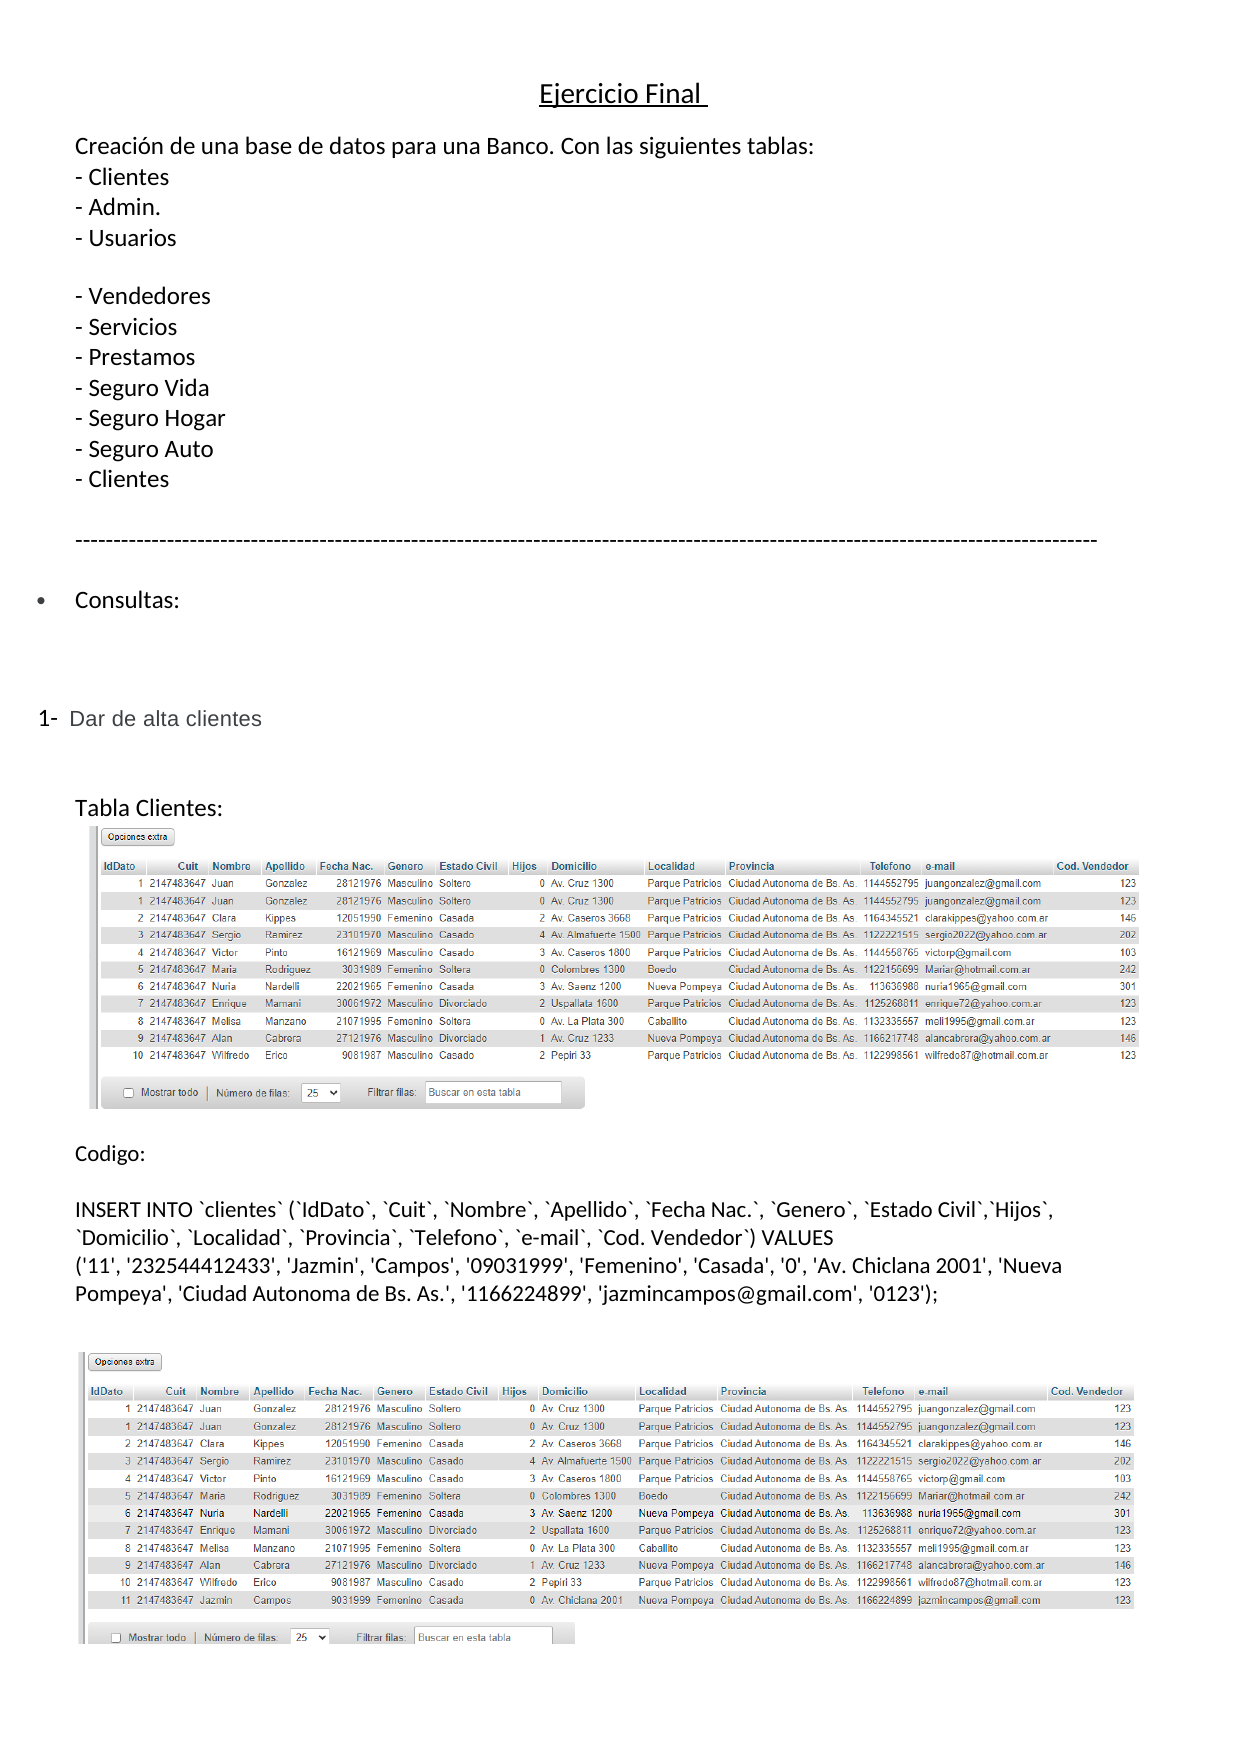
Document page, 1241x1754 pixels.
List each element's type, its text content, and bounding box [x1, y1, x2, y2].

text 1- Dar de alta clientes [37, 672, 1165, 733]
text Ejercicio Final [75, 75, 1165, 111]
text - Admin. [75, 191, 1165, 222]
text - Seguro Hogar [75, 402, 1165, 433]
text ('11', '232544412433', 'Jazmin', 'Campos', '09031999', 'Femenino', 'Casada', '0', 'Av. Chiclana 2001', 'Nueva Pompeya', 'Ciudad Autonoma de Bs. As.', '1166224899', 'jazmincampos@gmail.com', '0123'); [75, 1251, 1165, 1307]
text -------------------------------------------------------------------------------------------------------------------------------------- [75, 524, 1165, 555]
list Consultas: [37, 584, 1165, 643]
picture [78, 1352, 1156, 1644]
text Creación de una base de datos para una Banco. Con las siguientes tablas: - Clientes [75, 130, 1165, 191]
picture [89, 826, 1152, 1109]
text - Seguro Auto - Clientes [75, 433, 1165, 494]
text - Usuarios [75, 222, 1165, 252]
text - Vendedores [75, 280, 1165, 311]
text - Servicios [75, 311, 1165, 341]
text - Prestamos [75, 341, 1165, 372]
text - Seguro Vida [75, 372, 1165, 402]
